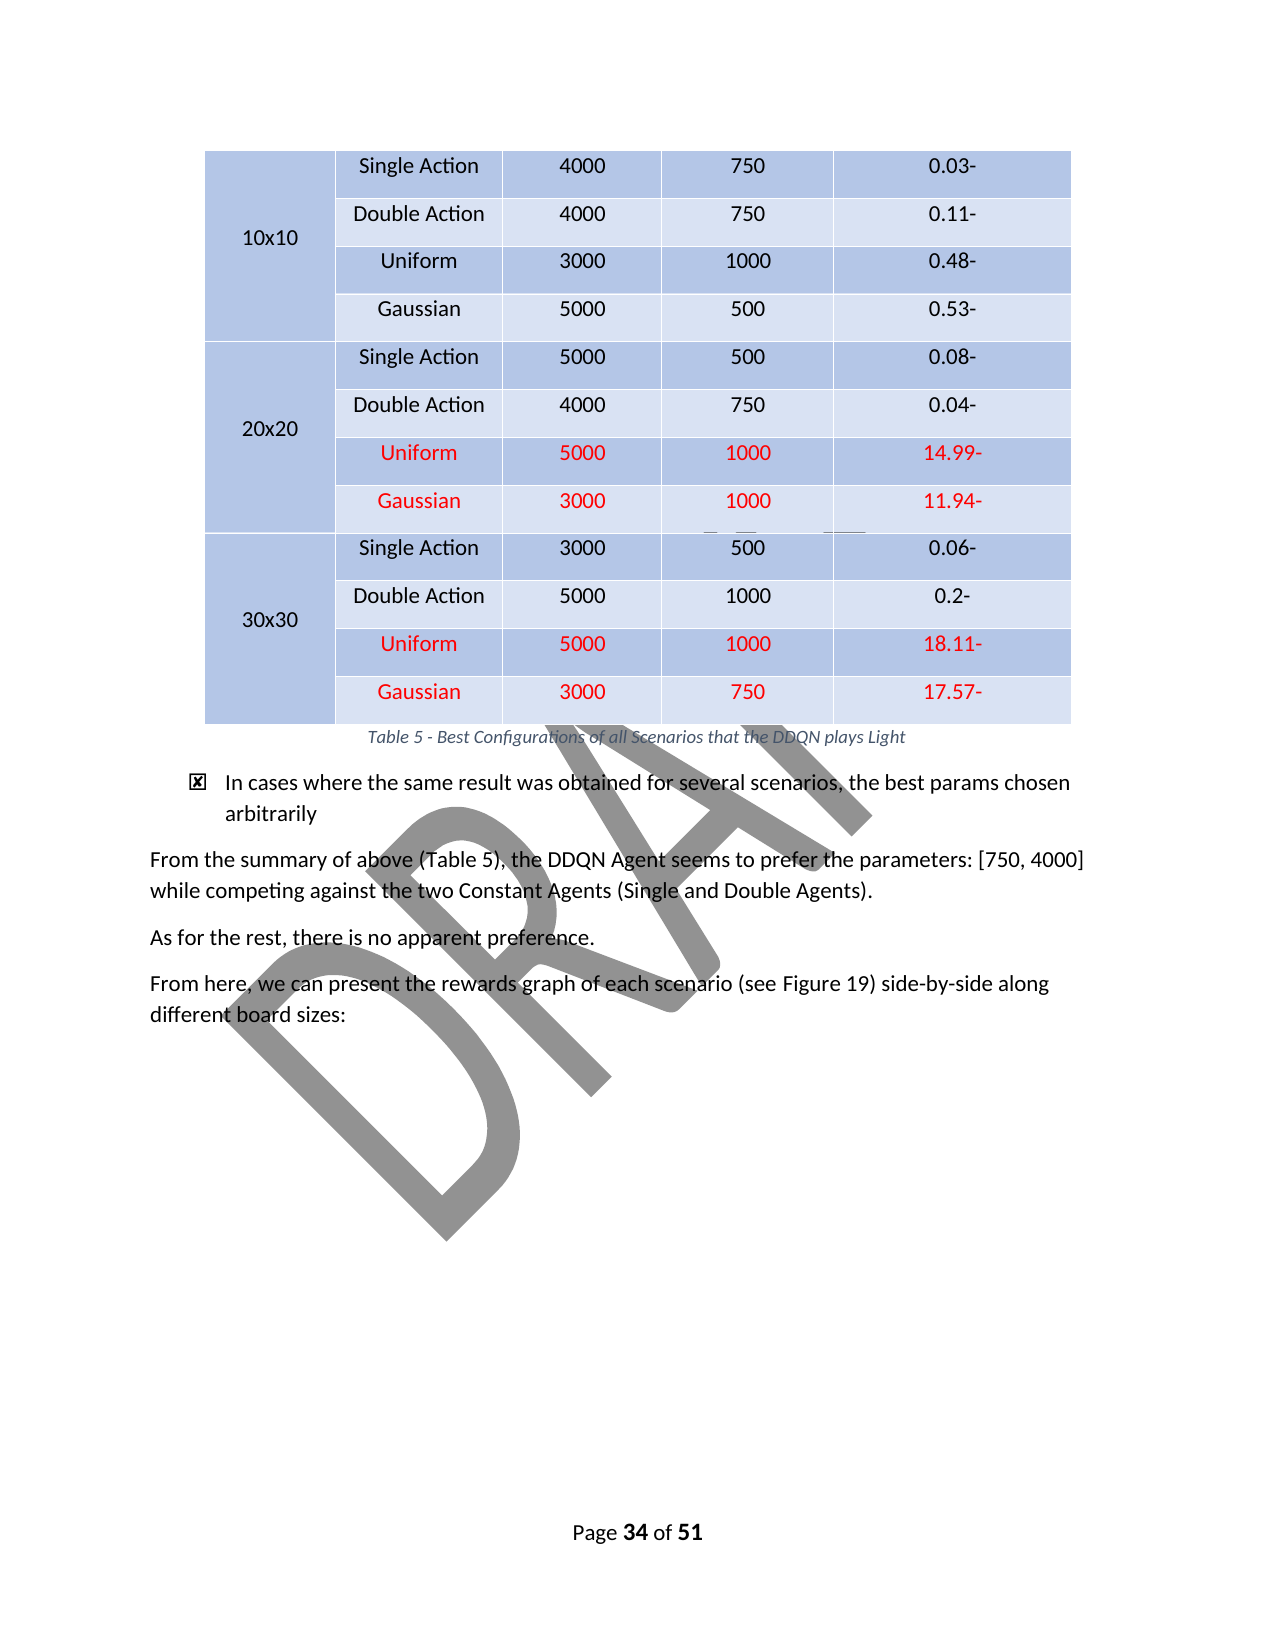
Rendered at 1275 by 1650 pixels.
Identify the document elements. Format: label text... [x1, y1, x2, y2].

table_cell 17.57- [834, 677, 1071, 724]
table_cell 0.48- [834, 247, 1071, 293]
table_cell 1000 [662, 629, 833, 676]
table_cell Uniform [336, 629, 502, 676]
table_cell 1000 [662, 438, 833, 485]
table_cell 4000 [503, 390, 661, 437]
table_cell 0.53- [834, 295, 1071, 341]
table_cell 0.08- [834, 342, 1071, 389]
table_cell Uniform [336, 247, 502, 293]
table_cell 1000 [662, 486, 833, 532]
table_cell 500 [662, 295, 833, 341]
table_cell 500 [662, 534, 833, 580]
table_cell 5000 [503, 438, 661, 485]
table_cell 0.11- [834, 199, 1071, 246]
table_cell Gaussian [336, 677, 502, 724]
table_cell 4000 [503, 151, 661, 198]
table_cell 5000 [503, 295, 661, 341]
table_cell 5000 [503, 629, 661, 676]
table_cell Double Action [336, 390, 502, 437]
table_cell 11.94- [834, 486, 1071, 532]
table_cell 3000 [503, 534, 661, 580]
table_cell Single Action [336, 151, 502, 198]
table_cell 0.2- [834, 581, 1071, 628]
table_cell Double Action [336, 581, 502, 628]
table_cell 0.03- [834, 151, 1071, 198]
table_cell 3000 [503, 486, 661, 532]
table_cell 20x20 [205, 342, 335, 532]
table_cell 750 [662, 199, 833, 246]
table_cell 0.04- [834, 390, 1071, 437]
table_cell 1000 [662, 581, 833, 628]
text Table 5 - Best Configurations of all Scenarios that the DDQN plays Light [150, 725, 1125, 748]
table_cell 5000 [503, 581, 661, 628]
table_cell Single Action [336, 534, 502, 580]
table_cell Uniform [336, 438, 502, 485]
table_cell 14.99- [834, 438, 1071, 485]
table_cell Gaussian [336, 486, 502, 532]
text From the summary of above (Table 5), the DDQN Agent seems to prefer the parameters: [750, 4000] while competing against the two Constant Agents (Single and Double Agents). [150, 846, 1125, 904]
table_cell 0.06- [834, 534, 1071, 580]
table_cell Double Action [336, 199, 502, 246]
table_cell 10x10 [205, 151, 335, 341]
table_cell 4000 [503, 199, 661, 246]
table_cell 500 [662, 342, 833, 389]
list In cases where the same result was obtained for several scenarios, the best params chosen arbitrarily [187, 768, 1125, 827]
table_cell Gaussian [336, 295, 502, 341]
table_cell 3000 [503, 247, 661, 293]
text As for the rest, there is no apparent preference. [150, 923, 1125, 951]
table_cell 5000 [503, 342, 661, 389]
table_cell 3000 [503, 677, 661, 724]
table_cell 750 [662, 677, 833, 724]
table_cell 750 [662, 390, 833, 437]
table_cell 1000 [662, 247, 833, 293]
text From here, we can present the rewards graph of each scenario (see Figure 19) side-by-side along different board sizes: [150, 969, 1125, 1028]
table_cell 18.11- [834, 629, 1071, 676]
table_cell Single Action [336, 342, 502, 389]
table_cell 30x30 [205, 534, 335, 724]
table_cell 750 [662, 151, 833, 198]
